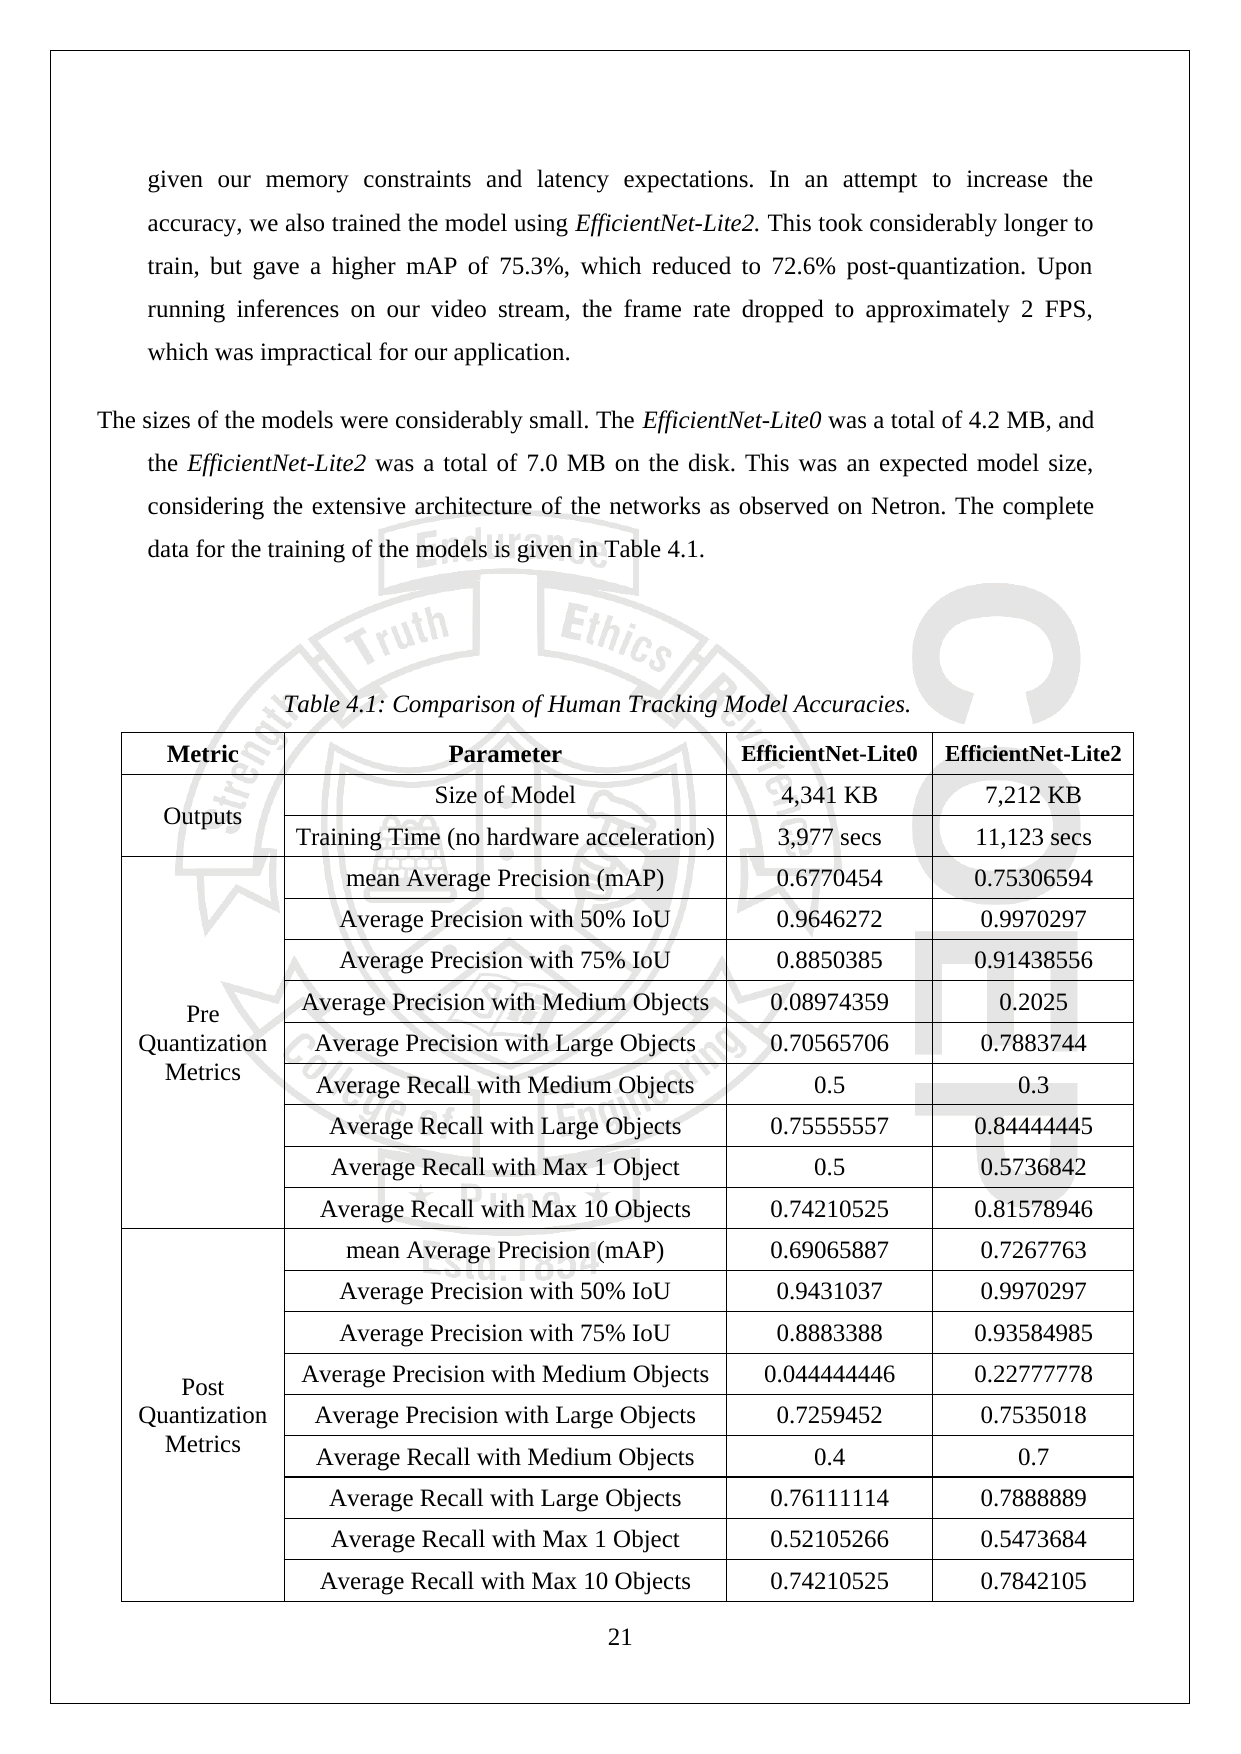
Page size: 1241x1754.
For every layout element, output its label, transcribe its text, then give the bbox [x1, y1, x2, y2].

table_cell 0.9970297 [933, 1271, 1133, 1311]
table_cell 11,123 secs [933, 816, 1133, 856]
table_cell 0.9646272 [727, 899, 932, 939]
table_cell 0.81578946 [933, 1188, 1133, 1228]
table_cell 0.7888889 [933, 1478, 1133, 1518]
table_cell 0.4 [727, 1436, 932, 1476]
table_cell Average Precision with Medium Objects [285, 981, 726, 1022]
table_cell Average Recall with Max 10 Objects [285, 1560, 726, 1601]
table_cell 0.7259452 [727, 1395, 932, 1435]
table_cell 0.8850385 [727, 940, 932, 980]
table_cell 0.7535018 [933, 1395, 1133, 1435]
table_cell 0.74210525 [727, 1560, 932, 1601]
table_cell 0.84444445 [933, 1105, 1133, 1146]
table_header EfficientNet-Lite2 [933, 733, 1133, 773]
table_cell Average Recall with Max 10 Objects [285, 1188, 726, 1228]
table_cell 0.7883744 [933, 1023, 1133, 1063]
table_cell Average Precision with 75% IoU [285, 940, 726, 980]
table_cell mean Average Precision (mAP) [285, 857, 726, 897]
table_cell Training Time (no hardware acceleration) [285, 816, 726, 856]
table_cell 0.6770454 [727, 857, 932, 897]
table_cell Average Precision with 75% IoU [285, 1312, 726, 1352]
table_cell Outputs [122, 775, 284, 856]
table_cell 0.74210525 [727, 1188, 932, 1228]
table_cell 0.08974359 [727, 981, 932, 1022]
table_cell 0.5736842 [933, 1147, 1133, 1187]
table_cell Average Recall with Large Objects [285, 1478, 726, 1518]
table_cell Average Precision with Large Objects [285, 1023, 726, 1063]
table_cell 0.5 [727, 1064, 932, 1104]
table_cell 0.70565706 [727, 1023, 932, 1063]
table_cell 0.5473684 [933, 1519, 1133, 1559]
table_cell 0.2025 [933, 981, 1133, 1022]
table_header Parameter [285, 733, 726, 773]
table_cell 0.7842105 [933, 1560, 1133, 1601]
table_cell Size of Model [285, 775, 726, 815]
table_cell 0.52105266 [727, 1519, 932, 1559]
text The sizes of the models were considerably small. The EfficientNet-Lite0 was a total of 4.2 MB, and the EfficientNet-Lite2 was a total of 7.0 MB on the disk. This was an expected model size, considering the extensive architecture of the networks as observed on Netron. The complete data for the training of the models is given in Table 4.1. [97, 405, 1095, 563]
table_cell 0.3 [933, 1064, 1133, 1104]
text Table 4.1: Comparison of Human Tracking Model Accuracies. [104, 689, 1093, 718]
table_cell 3,977 secs [727, 816, 932, 856]
table_header Metric [122, 733, 284, 773]
table_cell 7,212 KB [933, 775, 1133, 815]
table_cell Average Recall with Large Objects [285, 1105, 726, 1146]
table_cell 0.9431037 [727, 1271, 932, 1311]
table_cell 0.9970297 [933, 899, 1133, 939]
table_cell 0.7267763 [933, 1229, 1133, 1270]
table_cell Average Precision with Medium Objects [285, 1354, 726, 1394]
table_cell 0.69065887 [727, 1229, 932, 1270]
table_cell 0.5 [727, 1147, 932, 1187]
table_cell Average Recall with Medium Objects [285, 1436, 726, 1476]
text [97, 164, 1094, 366]
table_cell 0.75306594 [933, 857, 1133, 897]
table_cell Pre Quantization Metrics [122, 857, 284, 1228]
table_cell Average Precision with 50% IoU [285, 1271, 726, 1311]
table_cell 0.22777778 [933, 1354, 1133, 1394]
table_cell Average Precision with Large Objects [285, 1395, 726, 1435]
table_cell Post Quantization Metrics [122, 1229, 284, 1601]
table_cell Average Recall with Max 1 Object [285, 1147, 726, 1187]
table_cell 0.8883388 [727, 1312, 932, 1352]
table_cell 0.93584985 [933, 1312, 1133, 1352]
table_cell Average Recall with Max 1 Object [285, 1519, 726, 1559]
table_cell 4,341 KB [727, 775, 932, 815]
table_cell Average Precision with 50% IoU [285, 899, 726, 939]
table_header EfficientNet-Lite0 [727, 733, 932, 773]
table_cell 0.91438556 [933, 940, 1133, 980]
table_cell mean Average Precision (mAP) [285, 1229, 726, 1270]
table_cell 0.7 [933, 1436, 1133, 1476]
table_cell 0.044444446 [727, 1354, 932, 1394]
table_cell Average Recall with Medium Objects [285, 1064, 726, 1104]
table_cell 0.76111114 [727, 1478, 932, 1518]
table_cell 0.75555557 [727, 1105, 932, 1146]
